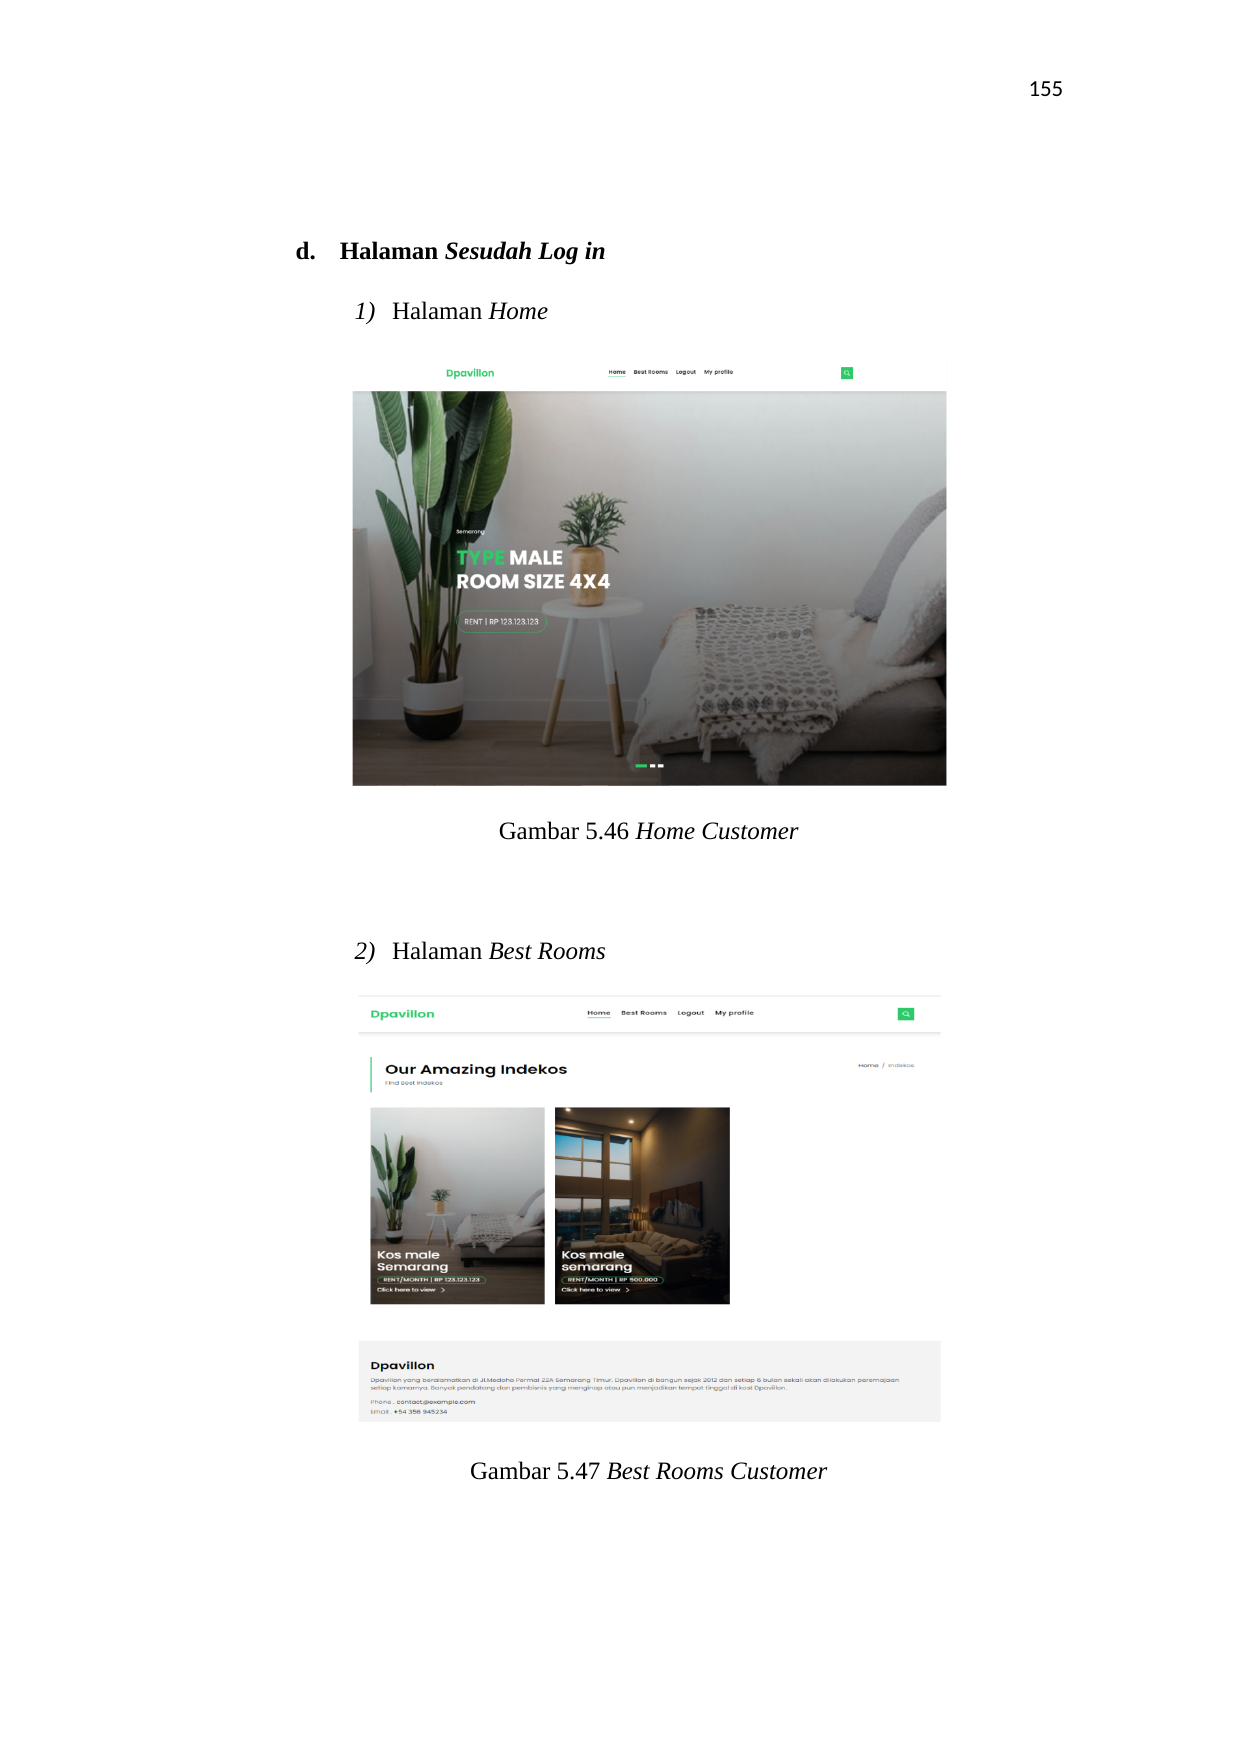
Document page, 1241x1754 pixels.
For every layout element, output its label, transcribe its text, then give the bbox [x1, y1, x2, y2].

list Halaman Sesudah Log in [295, 236, 1063, 265]
list Halaman Home [354, 296, 1063, 325]
picture [352, 355, 947, 786]
list Halaman Best Rooms [354, 936, 1063, 965]
text Gambar 5.46 Home Customer [236, 816, 1063, 845]
text Gambar 5.47 Best Rooms Customer [236, 1456, 1063, 1485]
picture [358, 995, 941, 1426]
